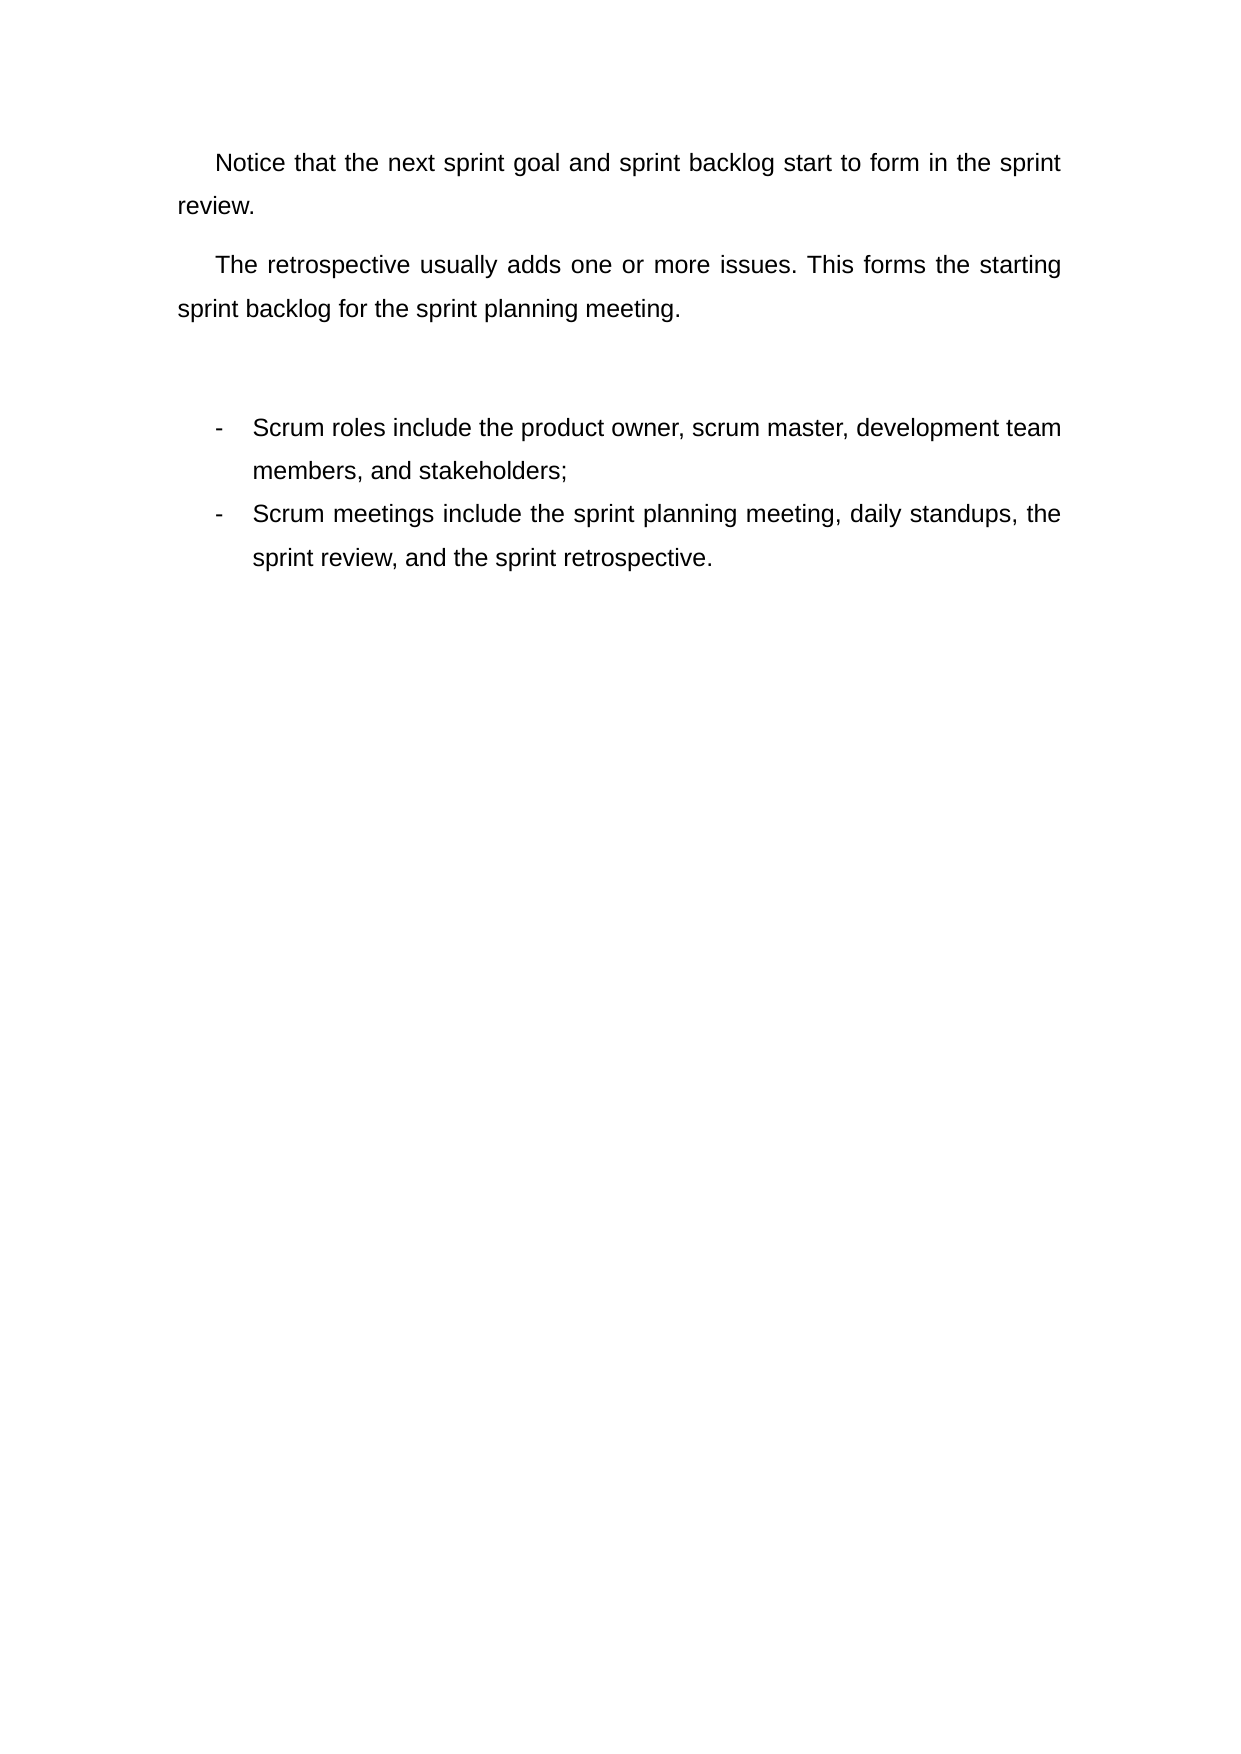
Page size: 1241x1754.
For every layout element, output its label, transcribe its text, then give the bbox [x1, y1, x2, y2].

text Notice that the next sprint goal and sprint backlog start to form in the sprint review. [177, 148, 1063, 219]
text The retrospective usually adds one or more issues. This forms the starting sprint backlog for the sprint planning meeting. [177, 251, 1063, 322]
list Scrum roles include the product owner, scrum master, development team members, and stakeholders; [215, 413, 1063, 485]
list Scrum meetings include the sprint planning meeting, daily standups, the sprint review, and the sprint retrospective. [215, 499, 1063, 571]
